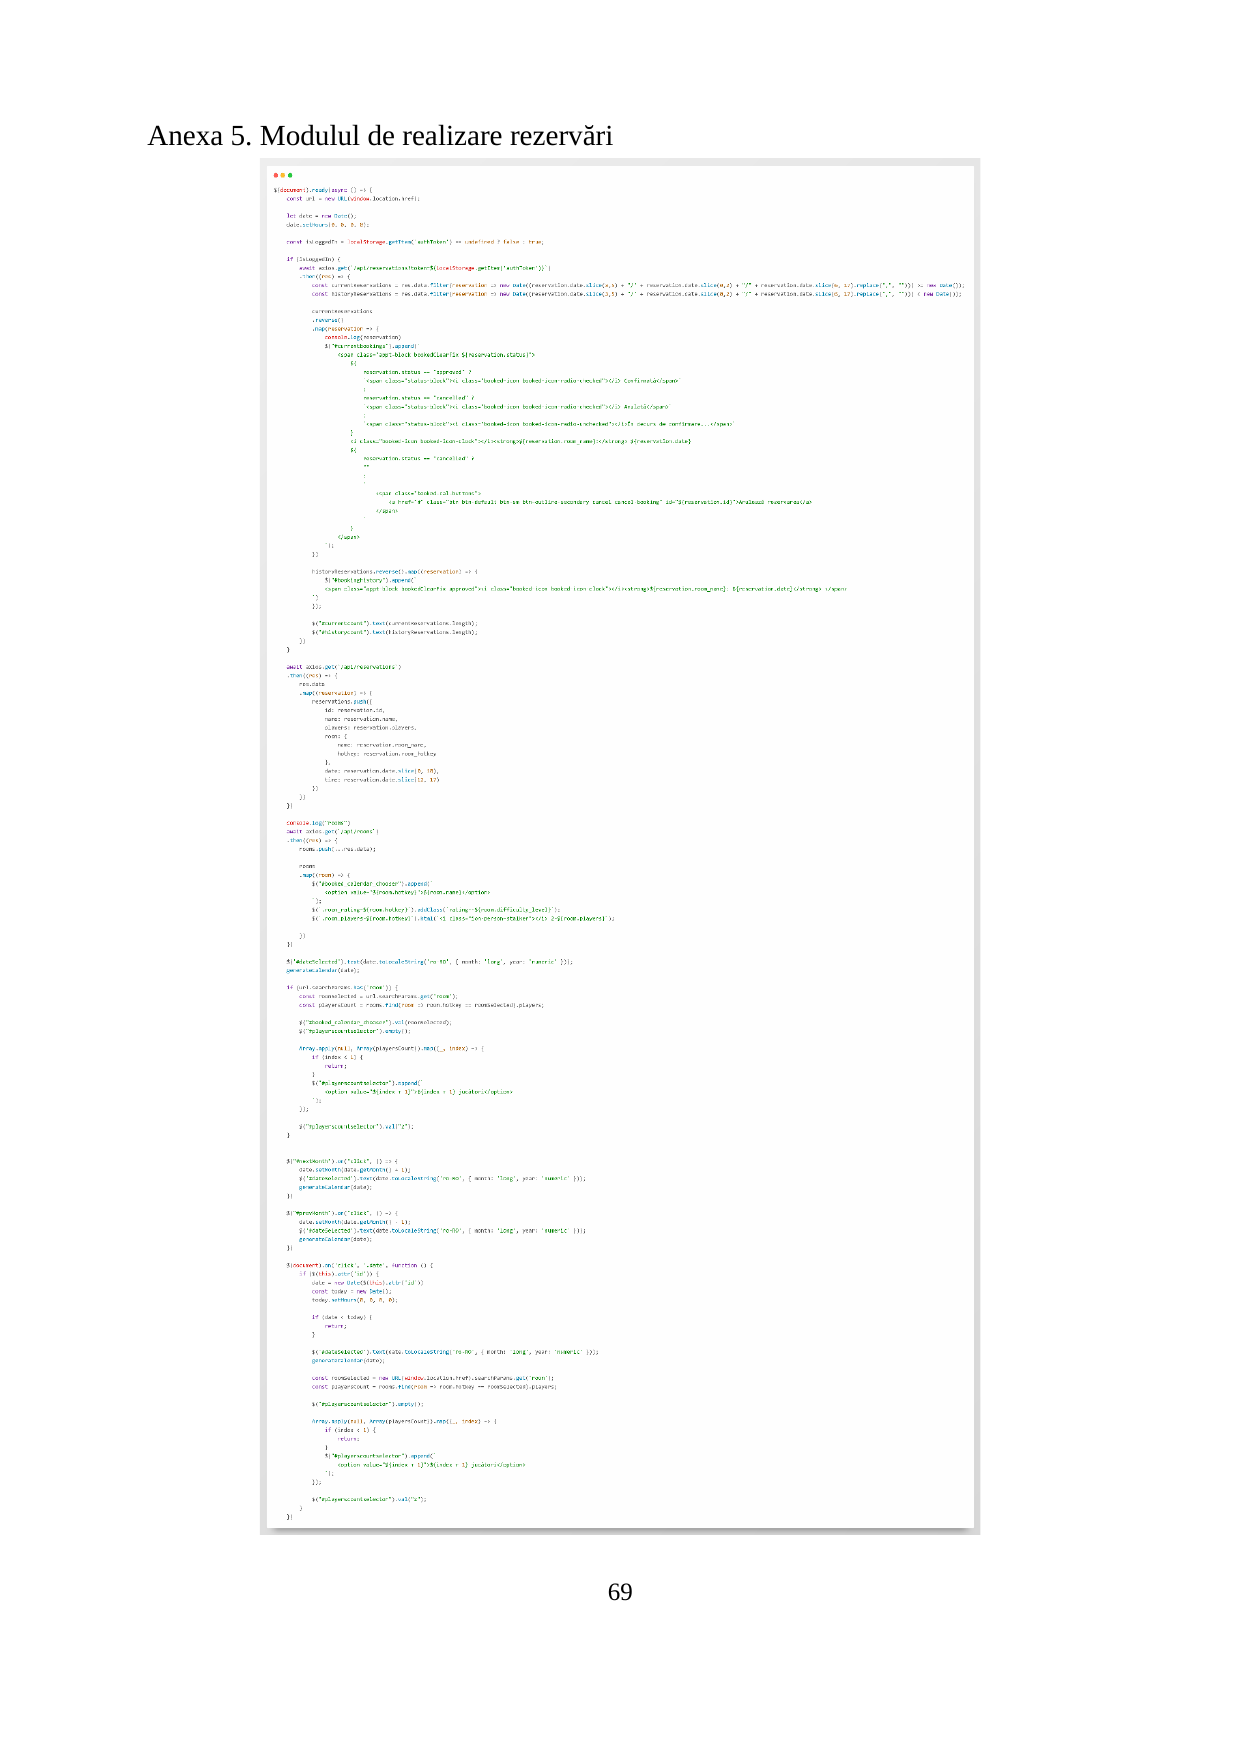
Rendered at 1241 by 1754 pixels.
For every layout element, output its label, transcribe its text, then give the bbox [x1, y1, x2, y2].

picture [259, 158, 981, 1535]
text Anexa 5. Modulul de realizare rezervări [147, 118, 1093, 152]
